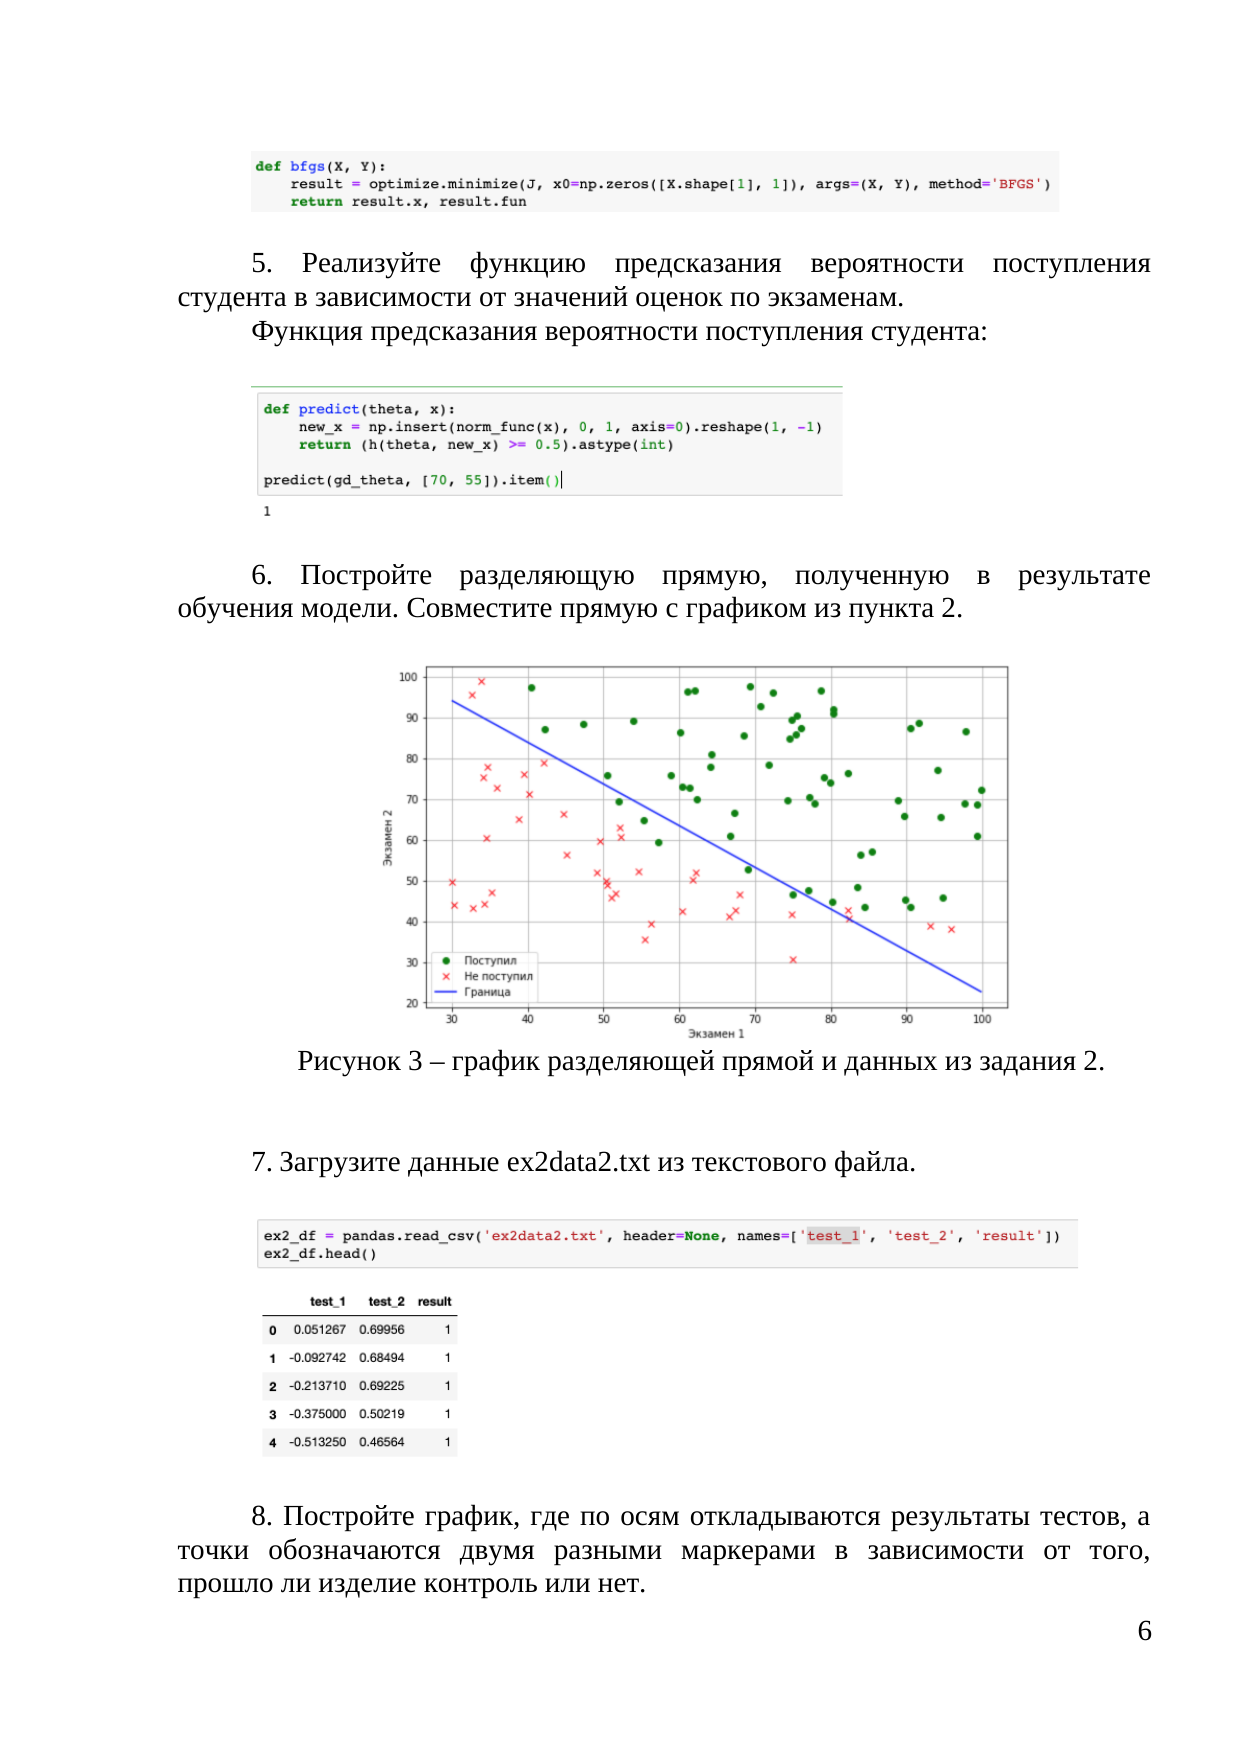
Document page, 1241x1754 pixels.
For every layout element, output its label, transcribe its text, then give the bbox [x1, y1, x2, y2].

text 6. Постройте разделяющую прямую, полученную в результате обучения модели. Совместите прямую с графиком из пункта 2. [177, 557, 1152, 624]
text 8. Постройте график, где по осям откладываются результаты тестов, а точки обозначаются двумя разными маркерами в зависимости от того, прошло ли изделие контроль или нет. [177, 1498, 1152, 1599]
text 5. Реализуйте функцию предсказания вероятности поступления студента в зависимости от значений оценок по экзаменам. [177, 246, 1152, 313]
text Рисунок 3 – график разделяющей прямой и данных из задания 2. [177, 1043, 1152, 1077]
picture [251, 1210, 1079, 1465]
picture [378, 657, 1025, 1044]
text 7. Загрузите данные ex2data2.txt из текстового файла. [177, 1144, 1152, 1177]
picture [251, 151, 1060, 212]
picture [251, 379, 843, 524]
text Функция предсказания вероятности поступления студента: [177, 313, 1152, 346]
